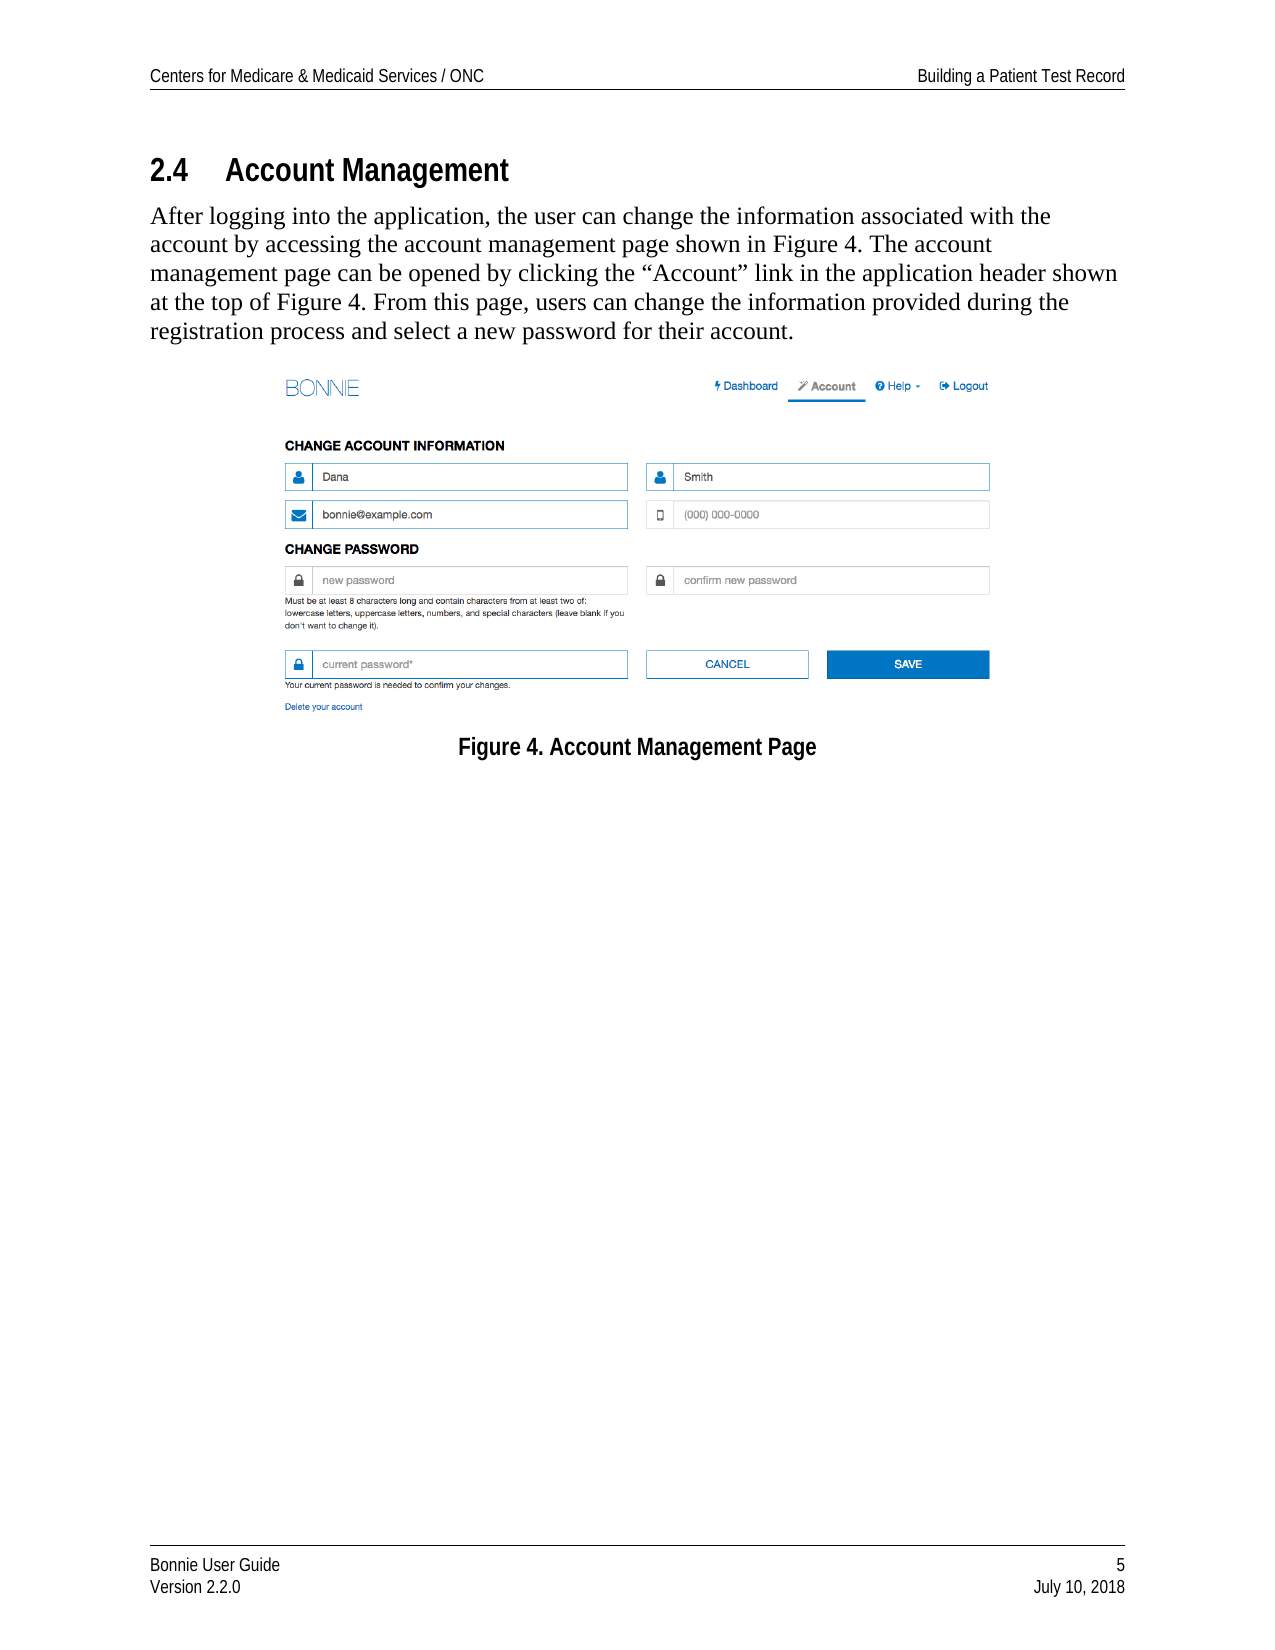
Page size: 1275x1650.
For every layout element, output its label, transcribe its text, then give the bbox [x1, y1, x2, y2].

picture [276, 369, 999, 720]
text Figure 4. Account Management Page [150, 732, 1125, 760]
subtitle Account Management [150, 150, 1125, 188]
